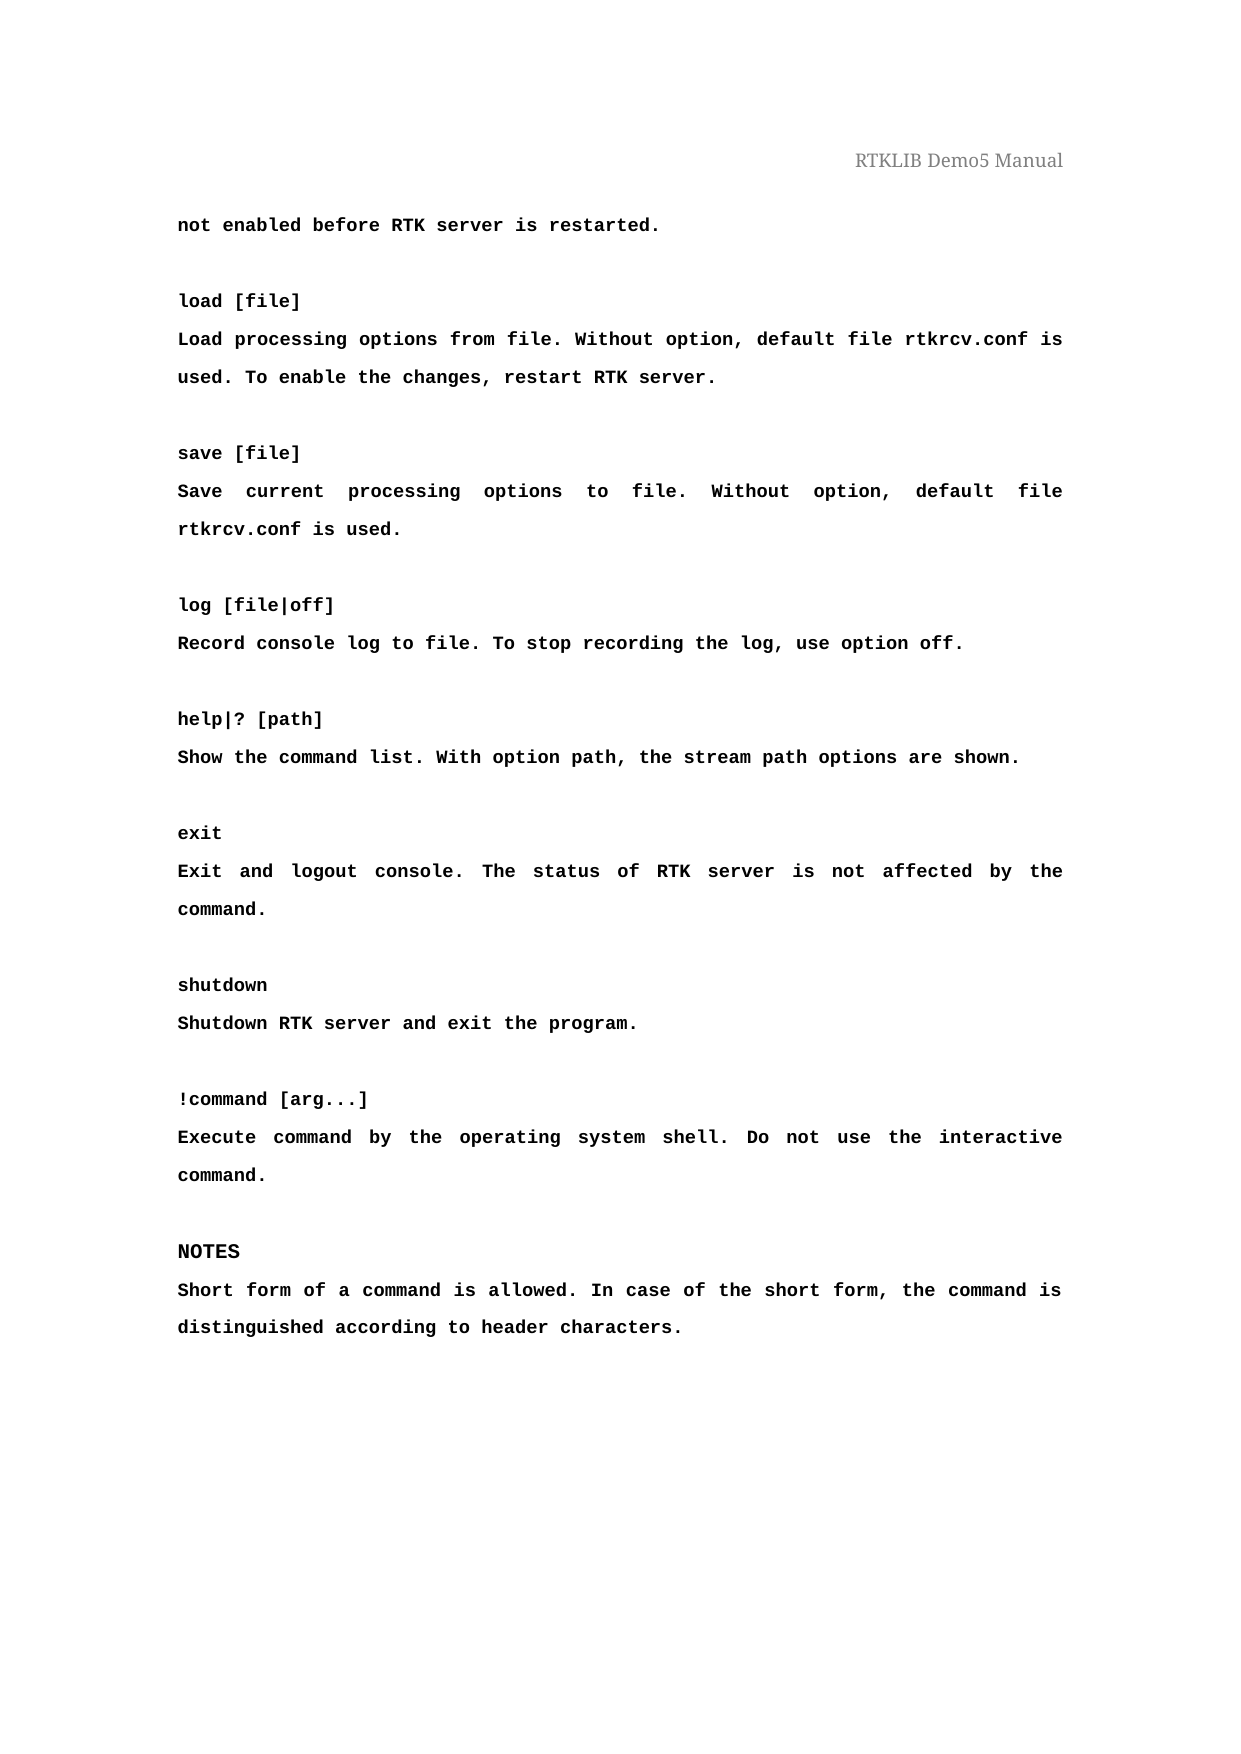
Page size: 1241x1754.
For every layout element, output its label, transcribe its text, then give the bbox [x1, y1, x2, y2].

text Execute command by the operating system shell. Do not use the interactive command. [177, 1120, 1063, 1196]
text Exit and logout console. The status of RTK server is not affected by the command. [177, 854, 1063, 930]
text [177, 207, 1063, 245]
text save [file] [177, 436, 1063, 473]
text load [file] [177, 283, 1063, 321]
text NOTES [177, 1234, 1063, 1272]
text Short form of a command is allowed. In case of the short form, the command is distinguished according to header characters. [177, 1272, 1063, 1348]
text help|? [path] [177, 702, 1063, 740]
text Load processing options from file. Without option, default file rtkrcv.conf is used. To enable the changes, restart RTK server. [177, 321, 1063, 397]
text shutdown [177, 968, 1063, 1006]
text Record console log to file. To stop recording the log, use option off. [177, 626, 1063, 664]
text Show the command list. With option path, the stream path options are shown. [177, 740, 1063, 778]
text Shutdown RTK server and exit the program. [177, 1006, 1063, 1044]
text !command [arg...] [177, 1082, 1063, 1120]
text exit [177, 816, 1063, 854]
text log [file|off] [177, 588, 1063, 626]
text Save current processing options to file. Without option, default file rtkrcv.conf is used. [177, 473, 1063, 549]
